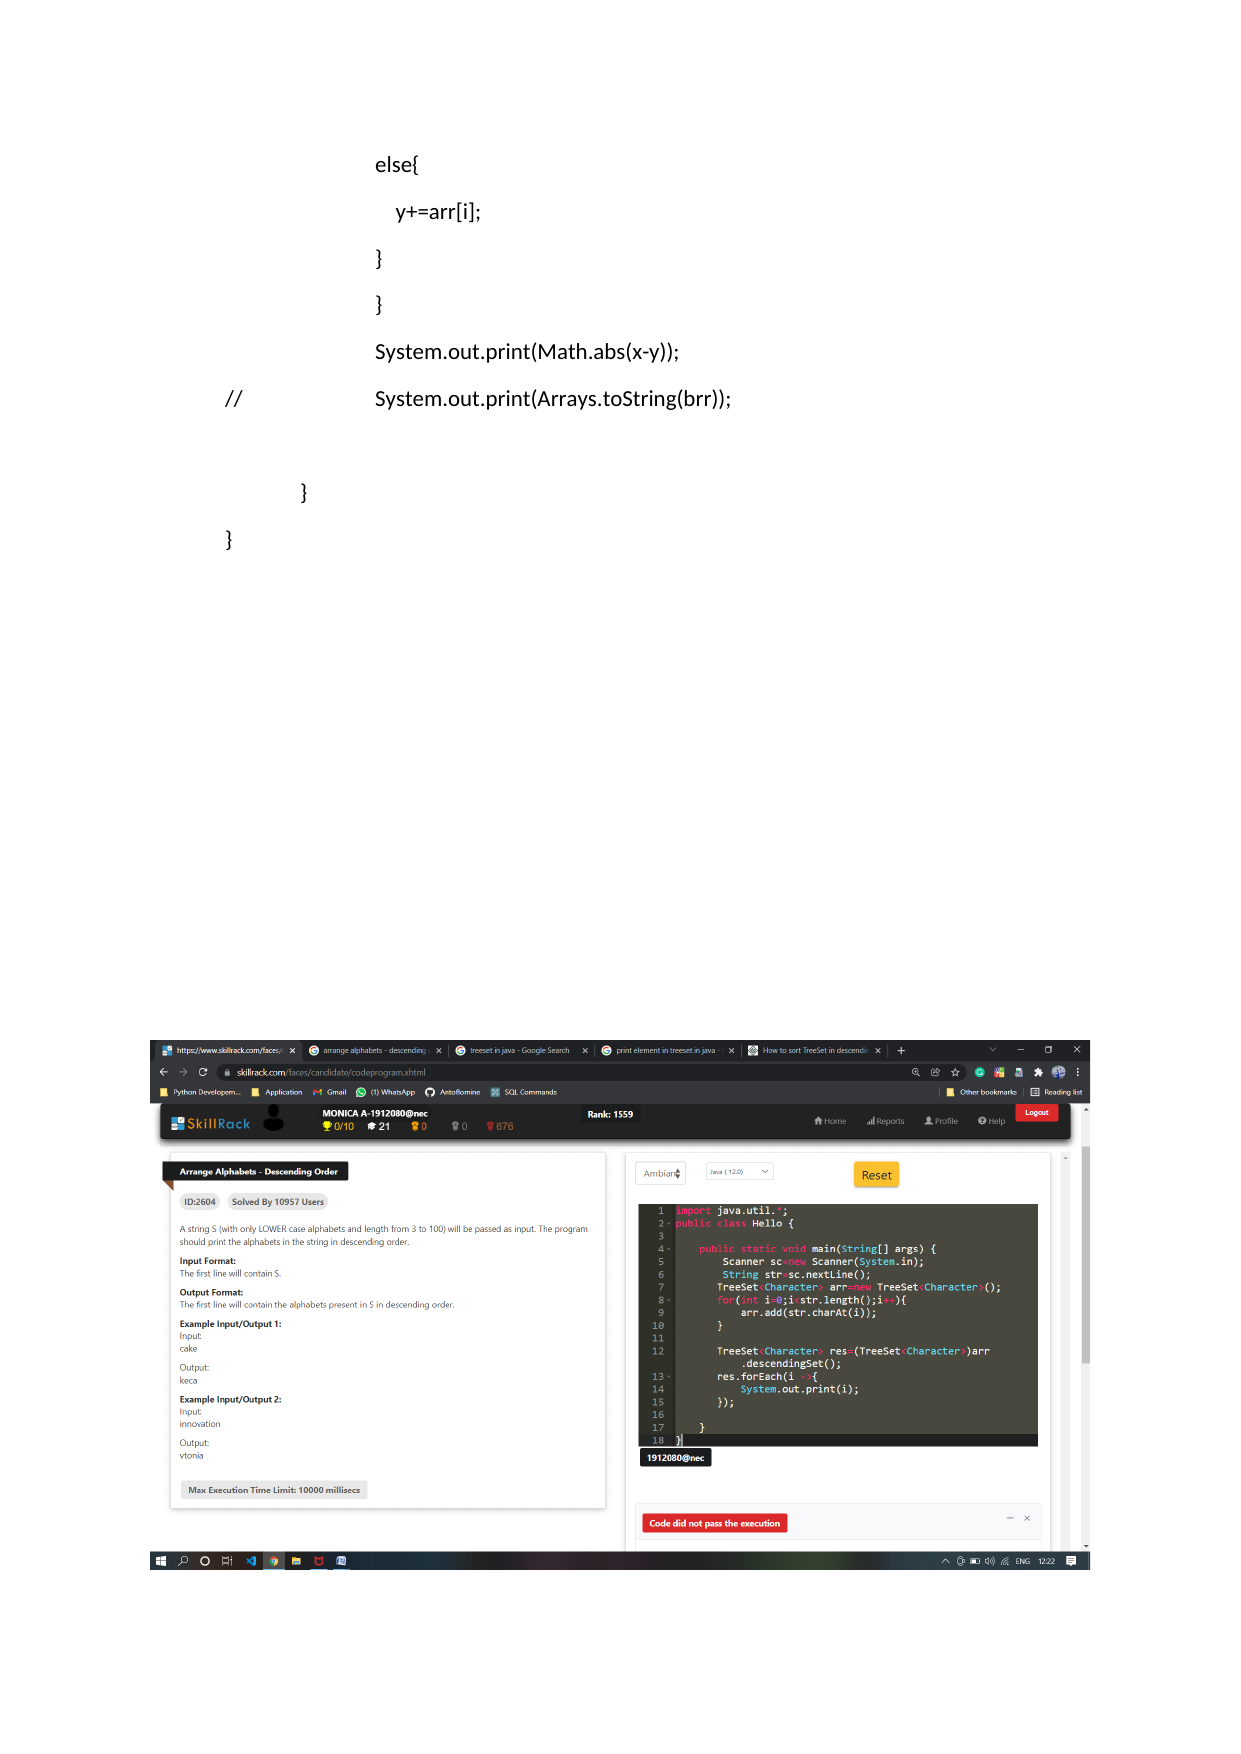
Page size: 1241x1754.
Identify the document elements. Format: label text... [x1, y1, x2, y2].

text System.out.print(Math.abs(x-y)); [150, 337, 1090, 366]
text } [150, 244, 1090, 272]
text y+=arr[i]; [150, 197, 1090, 225]
text } [150, 478, 1090, 506]
text // System.out.print(Arrays.toString(brr)); [150, 384, 1090, 412]
text } [150, 525, 1090, 553]
picture [150, 1040, 1091, 1570]
text else{ [150, 150, 1090, 178]
text } [150, 291, 1090, 319]
